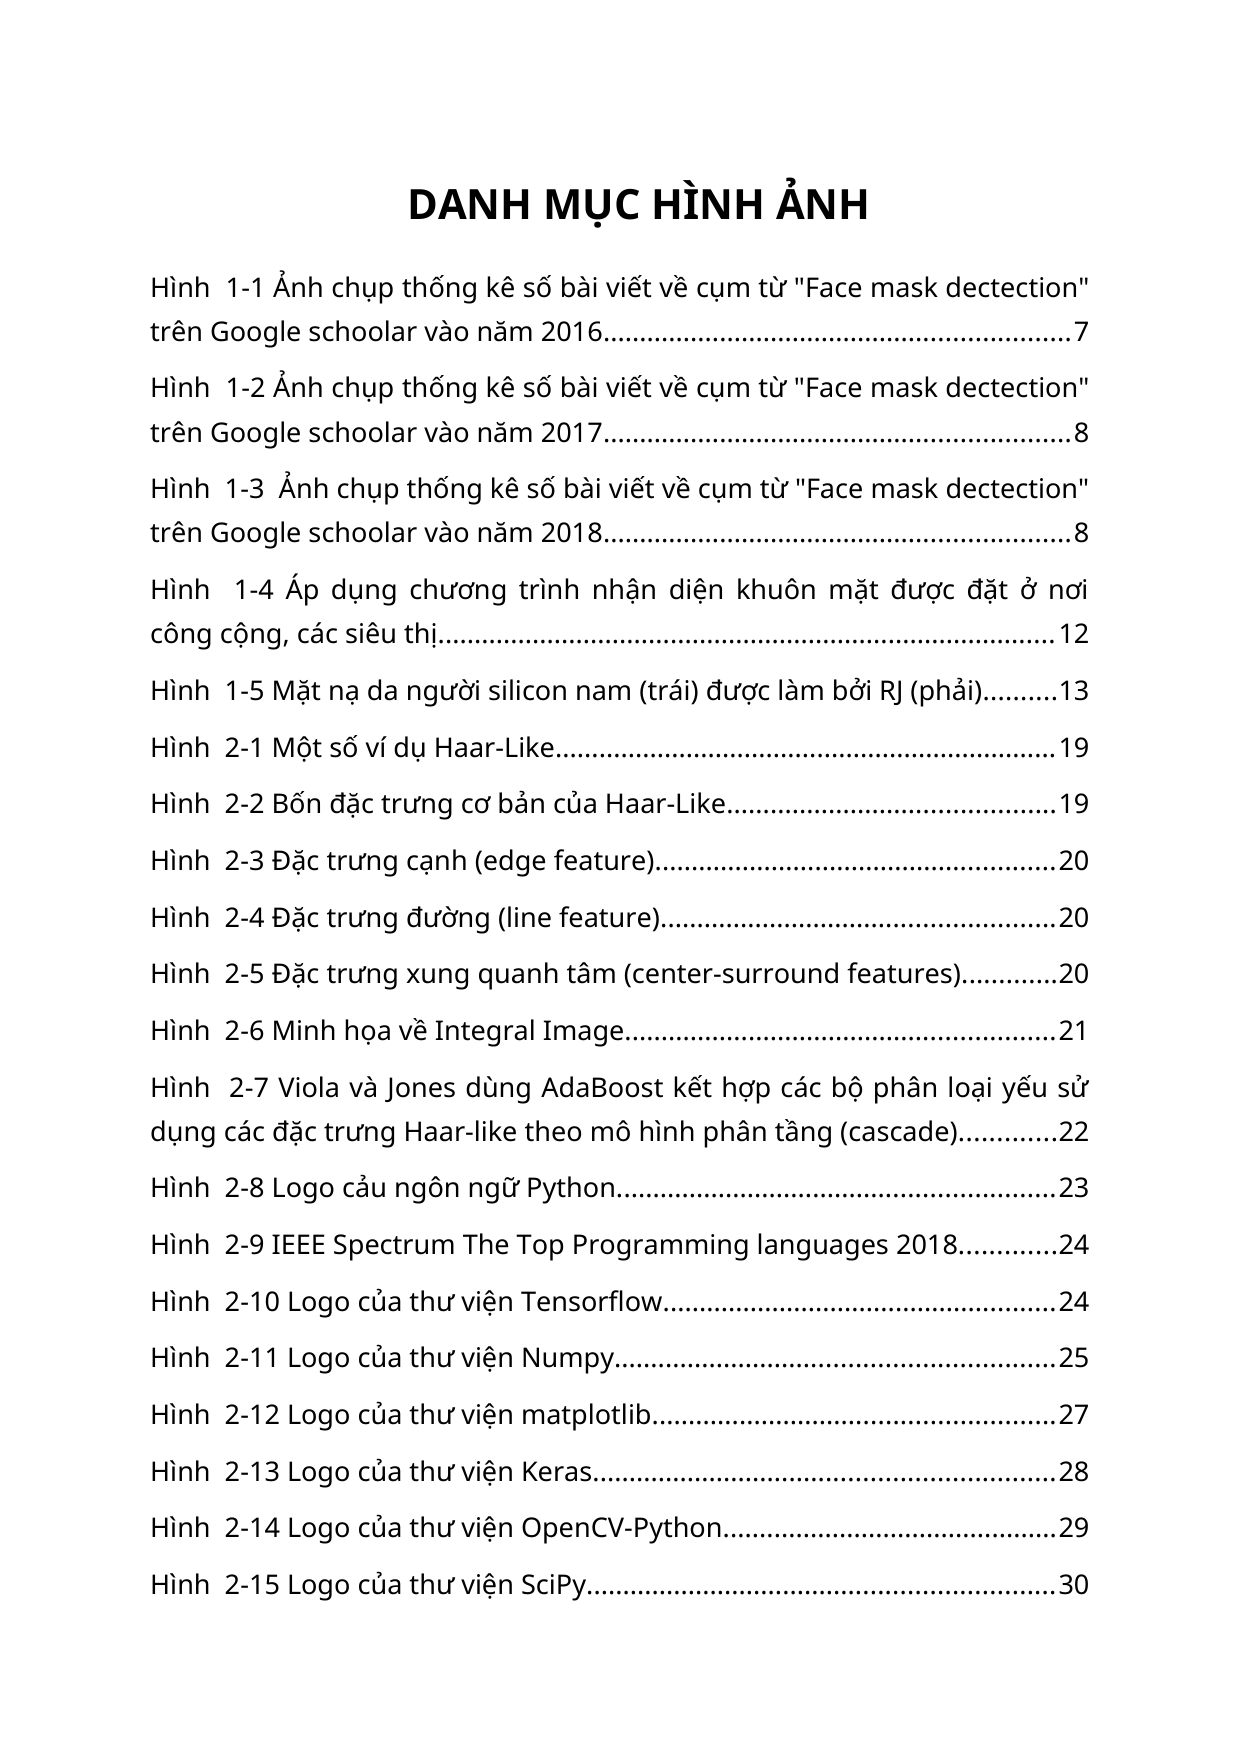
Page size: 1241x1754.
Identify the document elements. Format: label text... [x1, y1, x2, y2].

text Hình 2-8 Logo cảu ngôn ngữ Python. 23 [150, 1169, 1090, 1206]
text Hình 2-3 Đặc trưng cạnh (edge feature). 20 [150, 841, 1090, 878]
text Hình 2-11 Logo của thư viện Numpy. 25 [150, 1339, 1090, 1376]
text Hình 2-7 Viola và Jones dùng AdaBoost kết hợp các bộ phân loại yếu sử dụng các đặc trưng Haar-like theo mô hình phân tầng (cascade). 22 [150, 1068, 1090, 1149]
text Hình 2-10 Logo của thư viện Tensorflow. 24 [150, 1282, 1090, 1319]
text Hình 2-15 Logo của thư viện SciPy. 30 [150, 1566, 1090, 1602]
text Hình 2-13 Logo của thư viện Keras. 28 [150, 1452, 1090, 1489]
text Hình 2-4 Đặc trưng đường (line feature). 20 [150, 898, 1090, 935]
text Hình 2-12 Logo của thư viện matplotlib. 27 [150, 1396, 1090, 1432]
text Hình 2-6 Minh họa về Integral Image. 21 [150, 1011, 1090, 1048]
text Hình 2-14 Logo của thư viện OpenCV-Python. 29 [150, 1509, 1090, 1546]
text Hình 1-5 Mặt nạ da người silicon nam (trái) được làm bởi RJ (phải) 13 [150, 671, 1090, 708]
text Hình 2-2 Bốn đặc trưng cơ bản của Haar-Like 19 [150, 785, 1090, 822]
text Hình 2-1 Một số ví dụ Haar-Like 19 [150, 728, 1090, 765]
text Hình 2-9 IEEE Spectrum The Top Programming languages 2018. 24 [150, 1226, 1090, 1262]
text Hình 2-5 Đặc trưng xung quanh tâm (center-surround features). 20 [150, 955, 1090, 992]
text Hình 1-3 Ảnh chụp thống kê số bài viết về cụm từ "Face mask dectection" trên Google schoolar vào năm 2018 8 [150, 470, 1090, 551]
text Hình 1-1 Ảnh chụp thống kê số bài viết về cụm từ "Face mask dectection" trên Google schoolar vào năm 2016 7 [150, 268, 1090, 349]
text Hình 1-2 Ảnh chụp thống kê số bài viết về cụm từ "Face mask dectection" trên Google schoolar vào năm 2017 8 [150, 369, 1090, 450]
text Hình 1-4 Áp dụng chương trình nhận diện khuôn mặt được đặt ở nơi công cộng, các siêu thị. 12 [150, 571, 1090, 652]
subtitle DANH MỤC HÌNH ẢNH [187, 175, 1090, 232]
